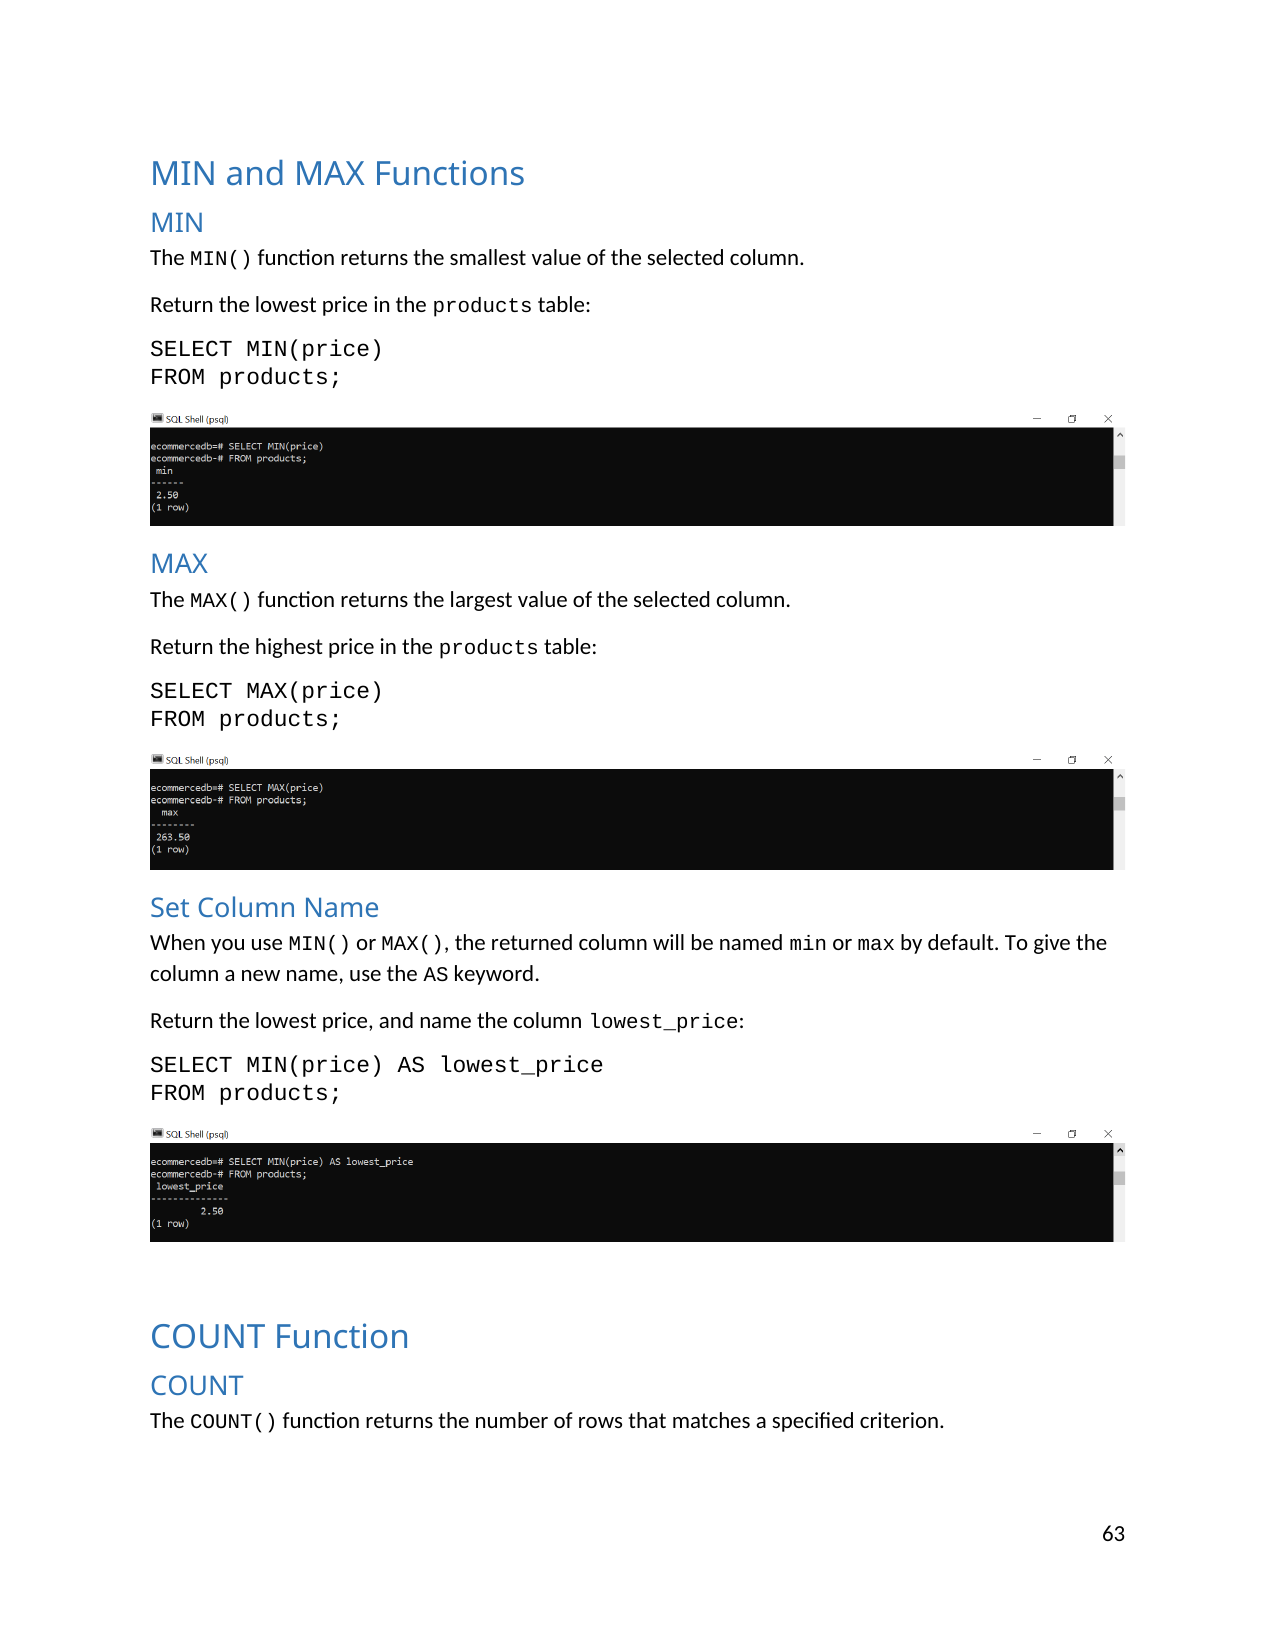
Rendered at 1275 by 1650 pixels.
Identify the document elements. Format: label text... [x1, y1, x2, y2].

subtitle MIN and MAX Functions [150, 150, 1125, 195]
text The MIN() function returns the smallest value of the selected column. [150, 243, 1125, 271]
picture [150, 1126, 1125, 1242]
text Return the lowest price, and name the column lowest_price: [150, 1006, 1125, 1035]
picture [150, 752, 1125, 870]
text Return the lowest price in the products table: [150, 290, 1125, 319]
text The MAX() function returns the largest value of the selected column. [150, 585, 1125, 613]
subtitle COUNT Function [150, 1313, 1125, 1358]
text Return the highest price in the products table: [150, 632, 1125, 661]
subtitle MIN [150, 203, 1125, 240]
subtitle Set Column Name [150, 888, 1125, 925]
subtitle MAX [150, 545, 1125, 582]
subtitle COUNT [150, 1366, 1125, 1403]
text SELECT MIN(price) FROM products; [150, 338, 1125, 392]
text SELECT MIN(price) AS lowest_price FROM products; [150, 1053, 1125, 1107]
picture [150, 410, 1125, 526]
text SELECT MAX(price) FROM products; [150, 679, 1125, 733]
text When you use MIN() or MAX(), the returned column will be named min or max by default. To give the column a new name, use the AS keyword. [150, 928, 1125, 987]
text The COUNT() function returns the number of rows that matches a specified criterion. [150, 1406, 1125, 1434]
